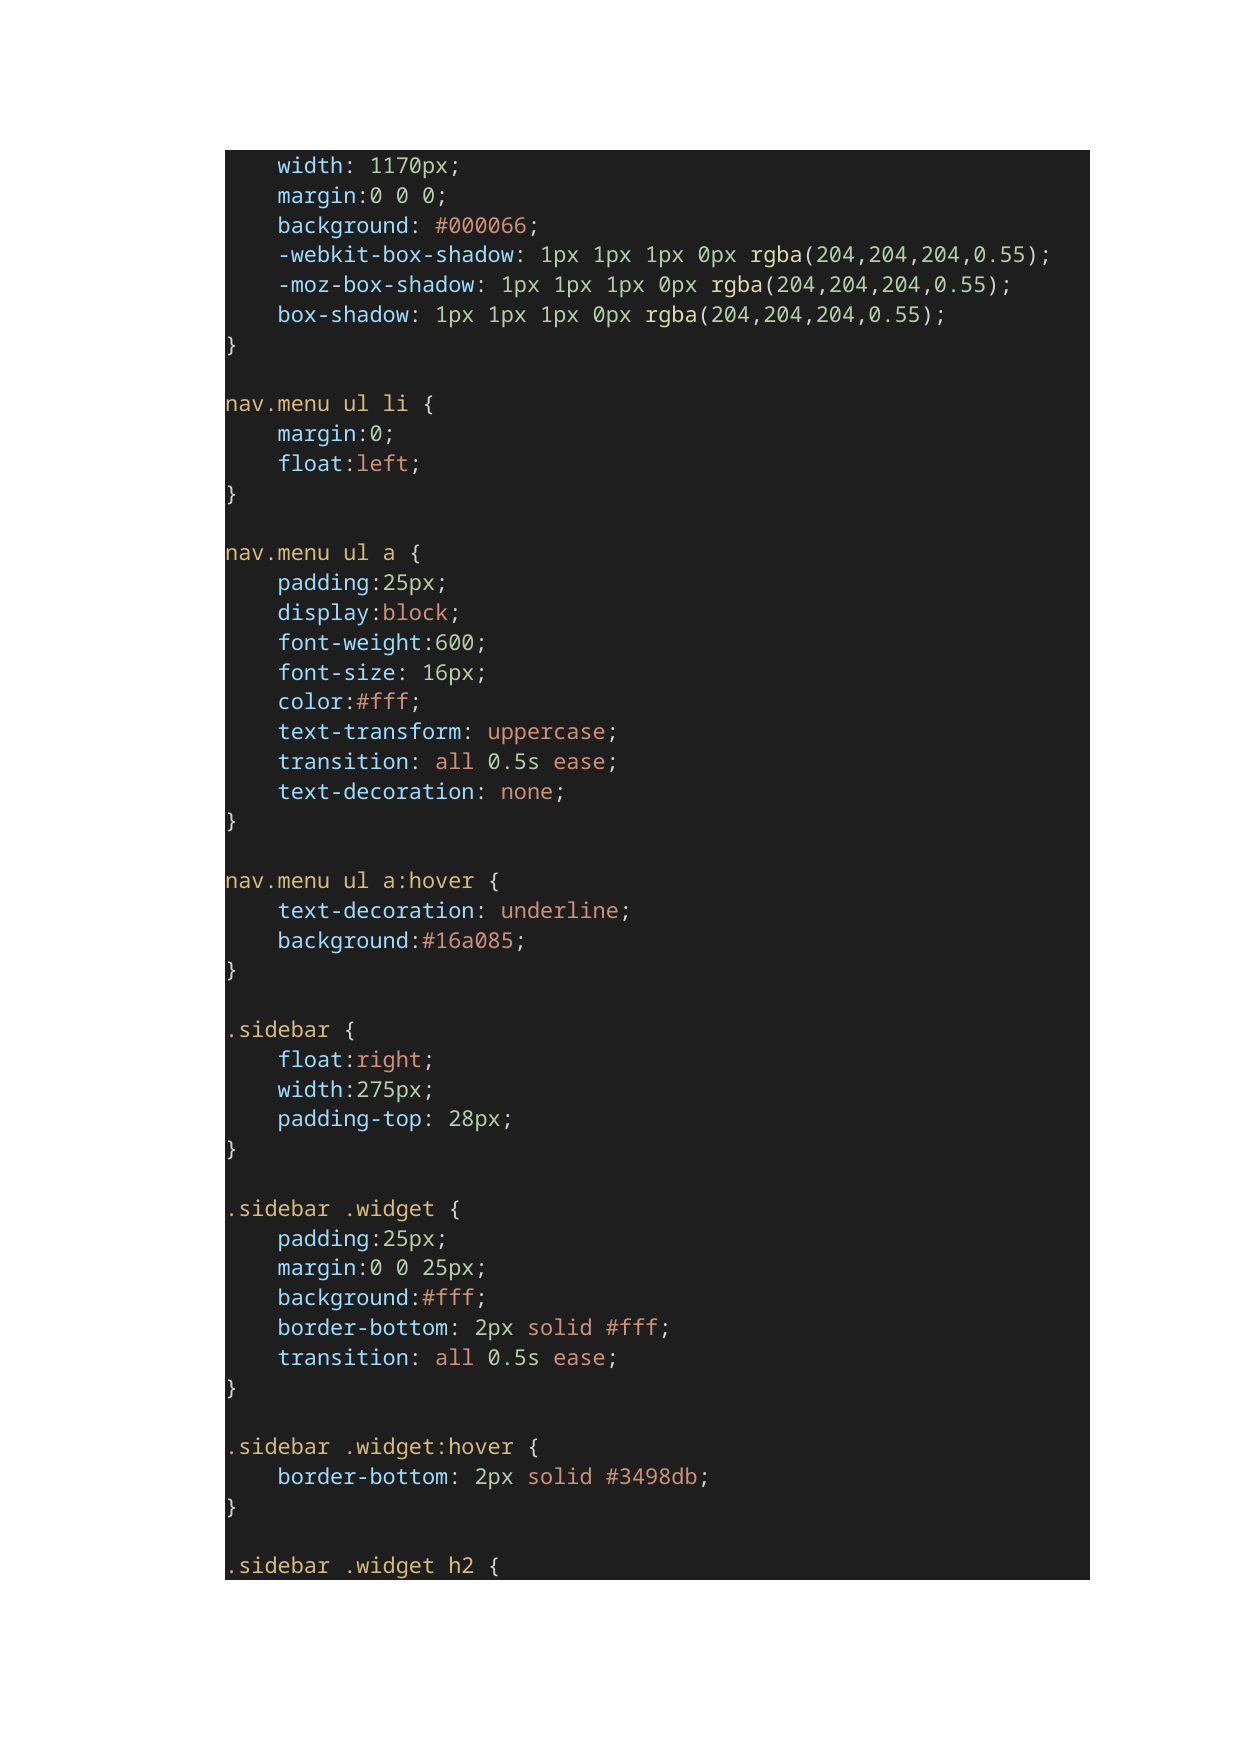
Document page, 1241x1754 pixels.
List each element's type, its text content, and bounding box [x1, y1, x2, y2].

text .sidebar .widget h2 { [225, 1550, 1090, 1580]
text nav.menu ul a:hover { [225, 865, 1090, 895]
text nav.menu ul a { [225, 537, 1090, 567]
text padding:25px; [225, 567, 1090, 597]
text text-transform: uppercase; [225, 716, 1090, 746]
text .sidebar .widget:hover { [225, 1431, 1090, 1461]
text border-bottom: 2px solid #3498db; [225, 1461, 1090, 1491]
text } [225, 1371, 1090, 1401]
text transition: all 0.5s ease; [225, 746, 1090, 776]
text } [225, 1491, 1090, 1520]
text margin:0 0 25px; [225, 1252, 1090, 1282]
text margin:0 0 0; [225, 180, 1090, 209]
text .sidebar .widget { [225, 1193, 1090, 1222]
text font-weight:600; [225, 627, 1090, 656]
text margin:0; [225, 418, 1090, 448]
text float:left; [225, 448, 1090, 478]
text display:block; [225, 597, 1090, 627]
text transition: all 0.5s ease; [225, 1342, 1090, 1371]
text } [225, 954, 1090, 984]
text font-size: 16px; [225, 656, 1090, 686]
text color:#fff; [225, 686, 1090, 716]
text background:#fff; [225, 1282, 1090, 1312]
text text-decoration: none; [225, 776, 1090, 805]
text } [225, 1133, 1090, 1163]
text } [225, 805, 1090, 835]
text box-shadow: 1px 1px 1px 0px rgba(204,204,204,0.55); [225, 299, 1090, 329]
text float:right; [225, 1044, 1090, 1073]
text } [225, 329, 1090, 358]
text background:#16a085; [225, 924, 1090, 954]
text } [225, 478, 1090, 507]
text padding:25px; [225, 1222, 1090, 1252]
text width: 1170px; [225, 150, 1090, 180]
text .sidebar { [225, 1014, 1090, 1044]
text nav.menu ul li { [225, 388, 1090, 418]
text text-decoration: underline; [225, 895, 1090, 924]
text -moz-box-shadow: 1px 1px 1px 0px rgba(204,204,204,0.55); [225, 269, 1090, 299]
text -webkit-box-shadow: 1px 1px 1px 0px rgba(204,204,204,0.55); [225, 239, 1090, 269]
text background: #000066; [225, 209, 1090, 239]
text border-bottom: 2px solid #fff; [225, 1312, 1090, 1342]
text width:275px; [225, 1073, 1090, 1103]
text padding-top: 28px; [225, 1103, 1090, 1133]
